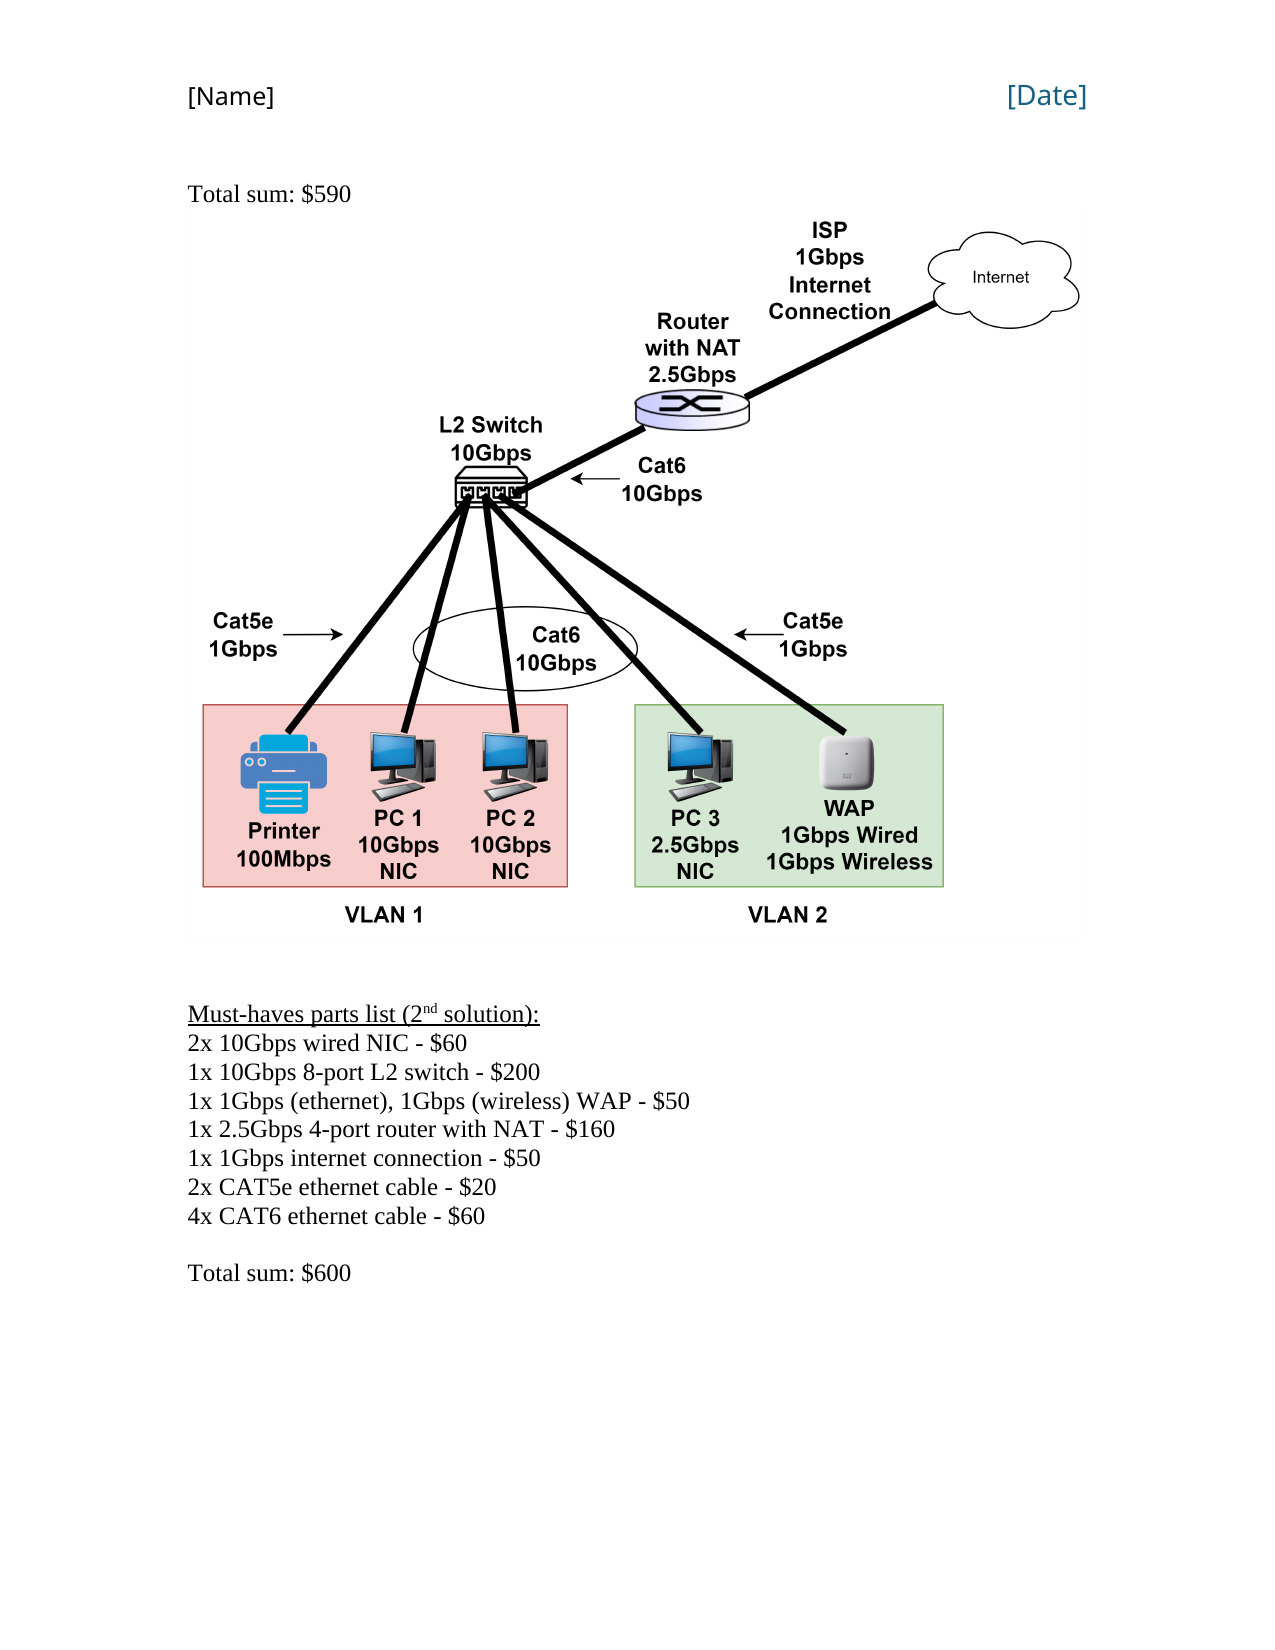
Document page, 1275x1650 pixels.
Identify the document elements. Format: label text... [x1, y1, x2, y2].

text Total sum: $590 [187, 179, 1087, 207]
text Must-haves parts list (2nd solution): [187, 999, 1087, 1028]
text 1x 10Gbps 8-port L2 switch - $200 [187, 1057, 1087, 1086]
text 1x 2.5Gbps 4-port router with NAT - $160 [187, 1114, 1087, 1143]
text 2x 10Gbps wired NIC - $60 [187, 1028, 1087, 1057]
text 4x CAT6 ethernet cable - $60 [187, 1201, 1087, 1229]
text Total sum: $600 [187, 1258, 1087, 1287]
picture [187, 207, 1086, 942]
text 1x 1Gbps internet connection - $50 [187, 1143, 1087, 1172]
text 1x 1Gbps (ethernet), 1Gbps (wireless) WAP - $50 [187, 1086, 1087, 1114]
text 2x CAT5e ethernet cable - $20 [187, 1172, 1087, 1201]
